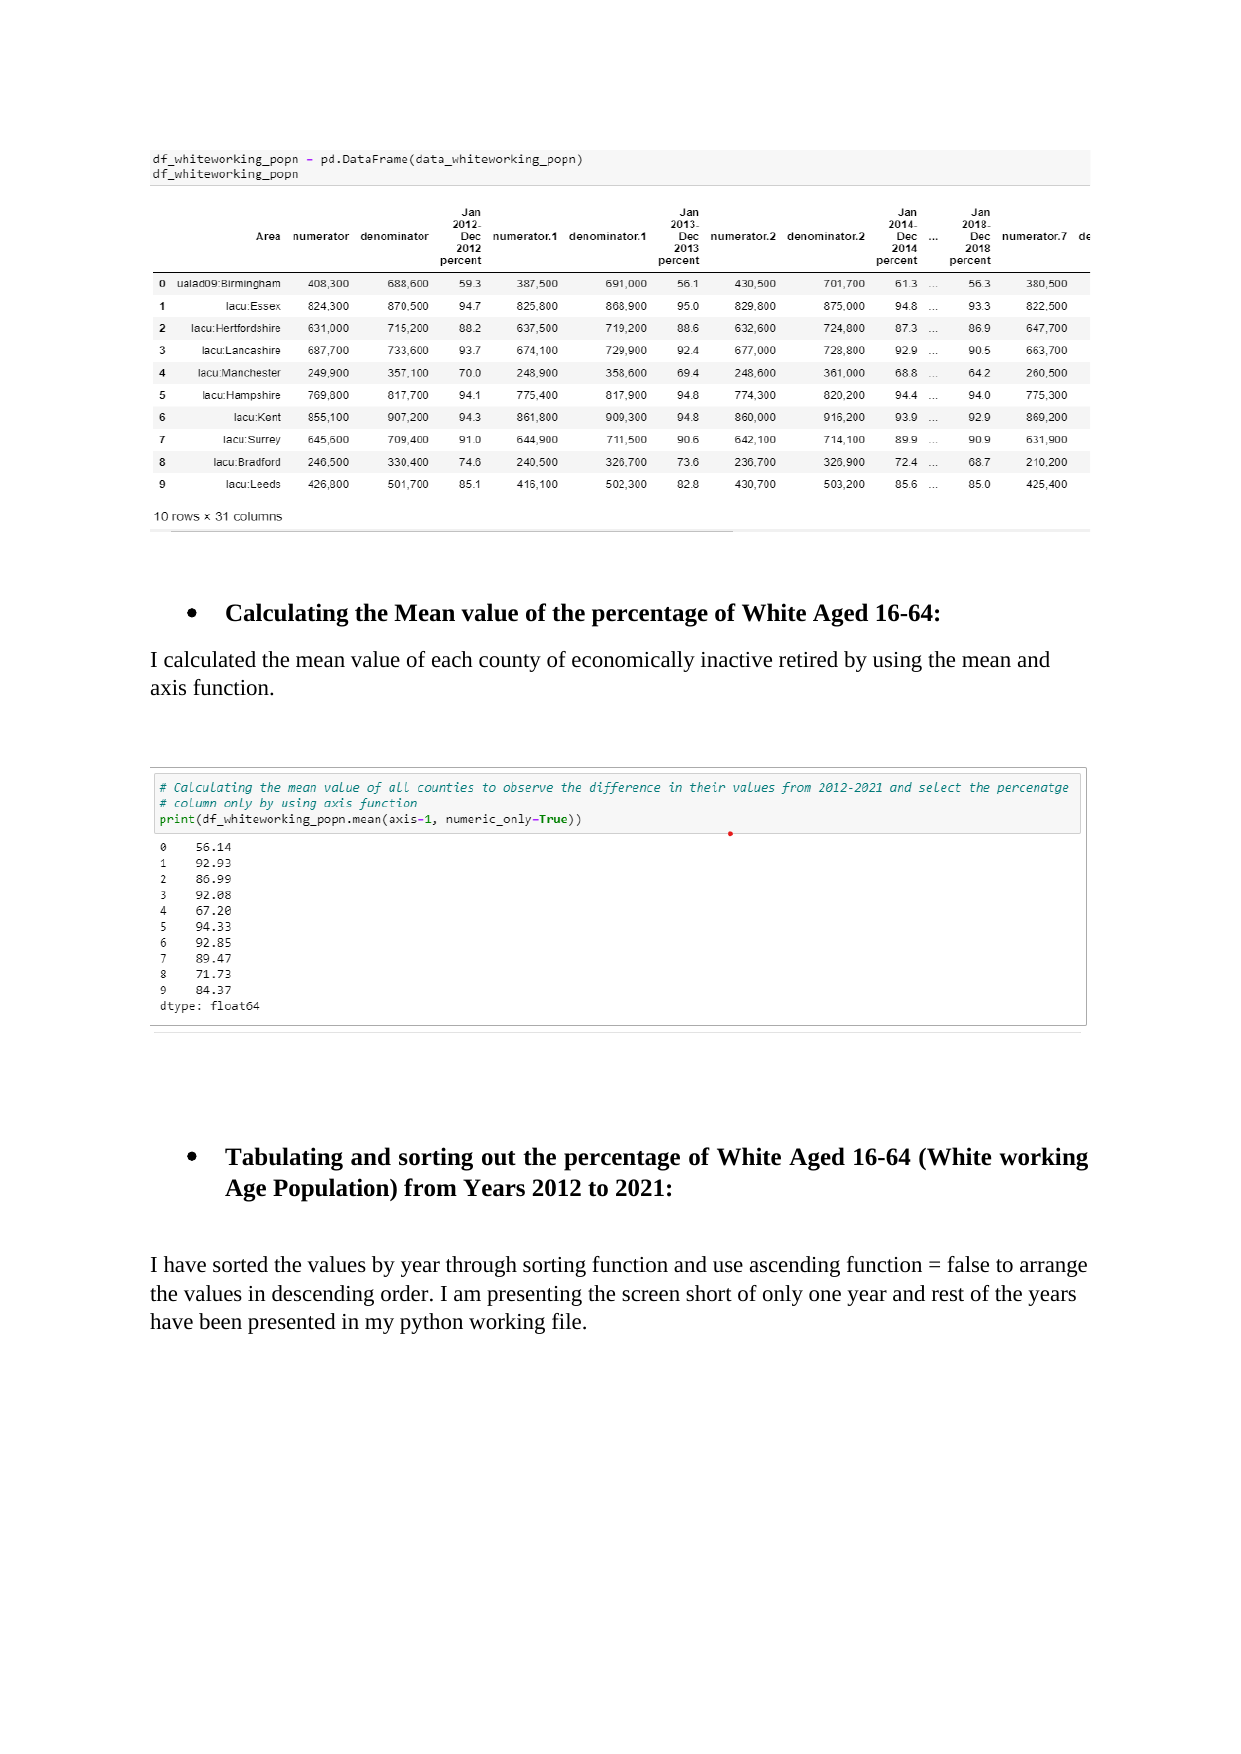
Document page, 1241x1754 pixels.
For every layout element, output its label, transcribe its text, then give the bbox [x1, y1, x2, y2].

list Tabulating and sorting out the percentage of White Aged 16-64 (White working Age Population) from Years 2012 to 2021: [187, 1142, 1090, 1201]
text I calculated the mean value of each county of economically inactive retired by using the mean and axis function. [150, 646, 1090, 701]
picture [150, 764, 1091, 1033]
list Calculating the Mean value of the percentage of White Aged 16-64: [187, 598, 1090, 627]
text I have sorted the values by year through sorting function and use ascending function = false to arrange the values in descending order. I am presenting the screen short of only one year and rest of the years have been presented in my python working file. [150, 1251, 1090, 1334]
picture [150, 150, 1091, 532]
